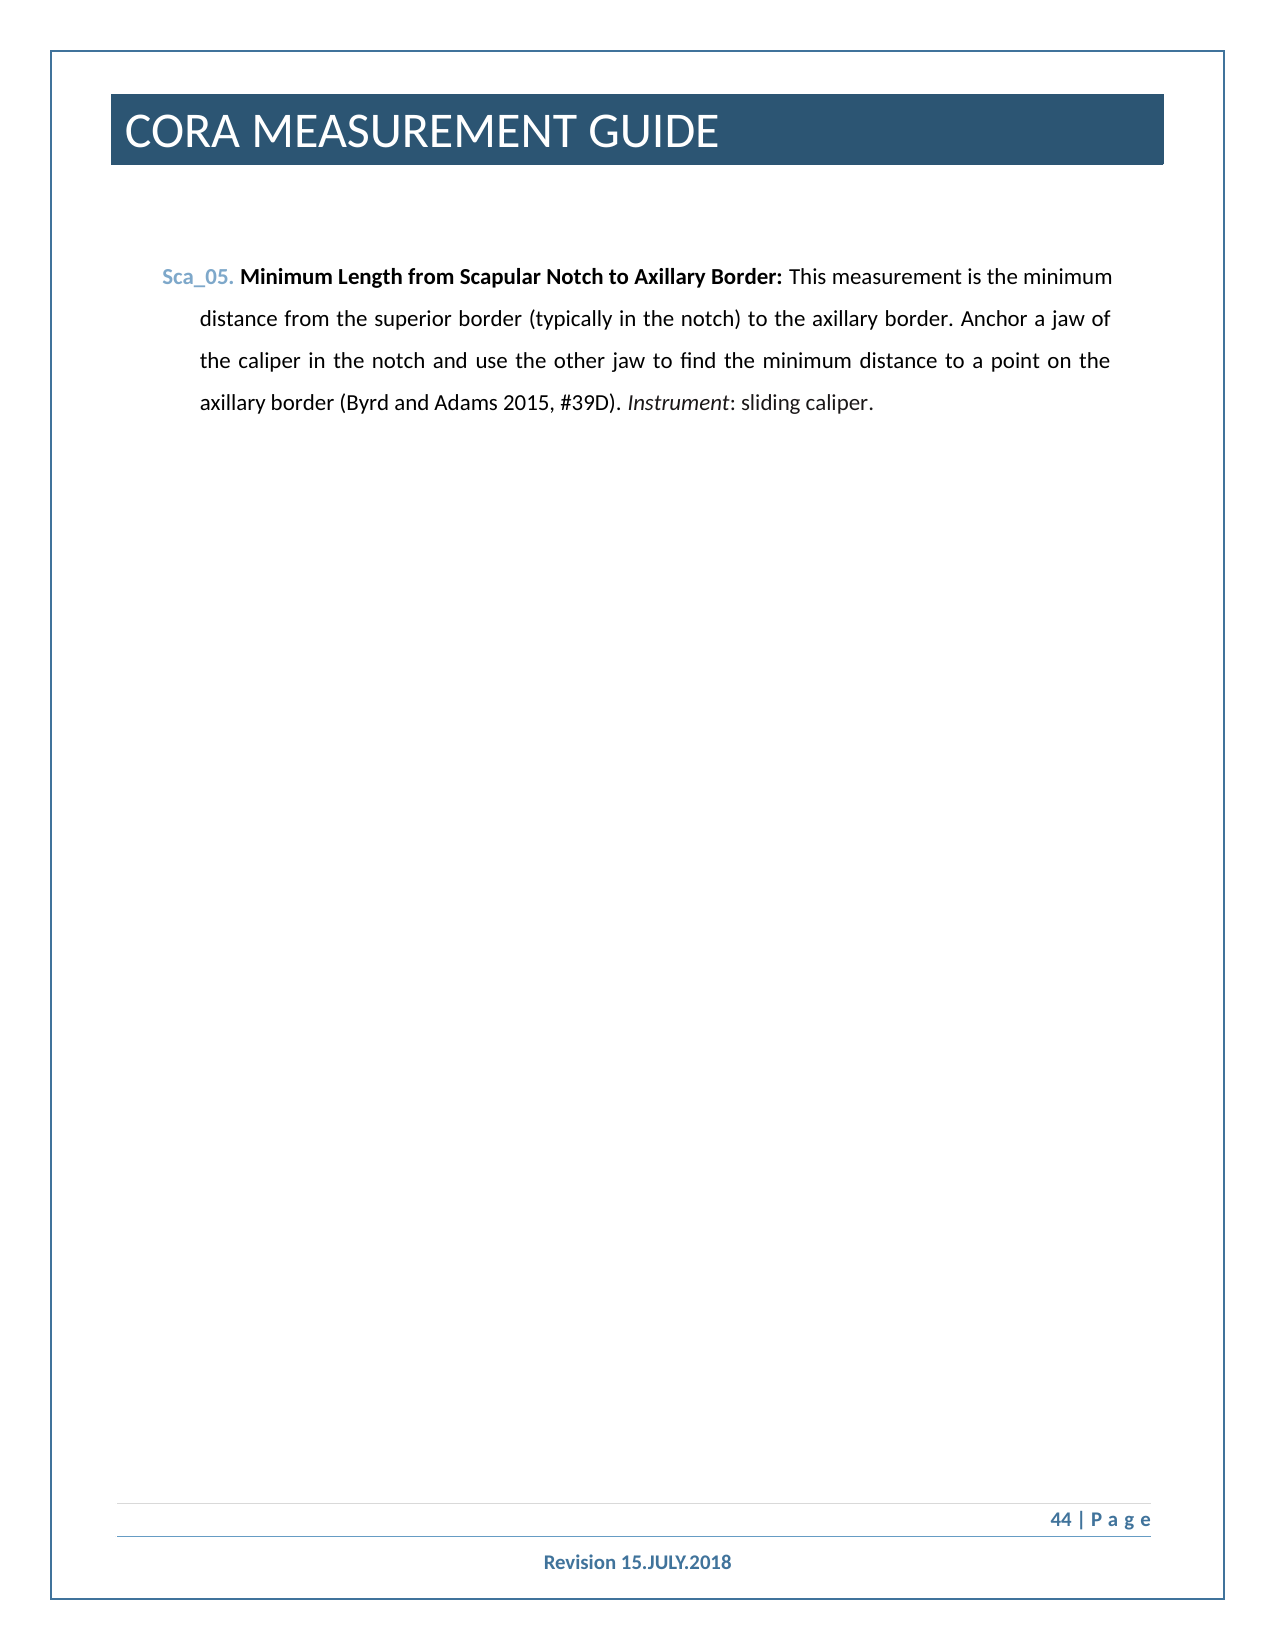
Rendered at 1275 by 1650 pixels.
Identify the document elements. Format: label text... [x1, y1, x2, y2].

list Minimum Length from Scapular Notch to Axillary Border: This measurement is the minimum distance from the superior border (typically in the notch) to the axillary border. Anchor a jaw of the caliper in the notch and use the other jaw to find the minimum distance to a point on the axillary border (Byrd and Adams 2015, #39D). Instrument: sliding caliper. [162, 262, 1113, 416]
